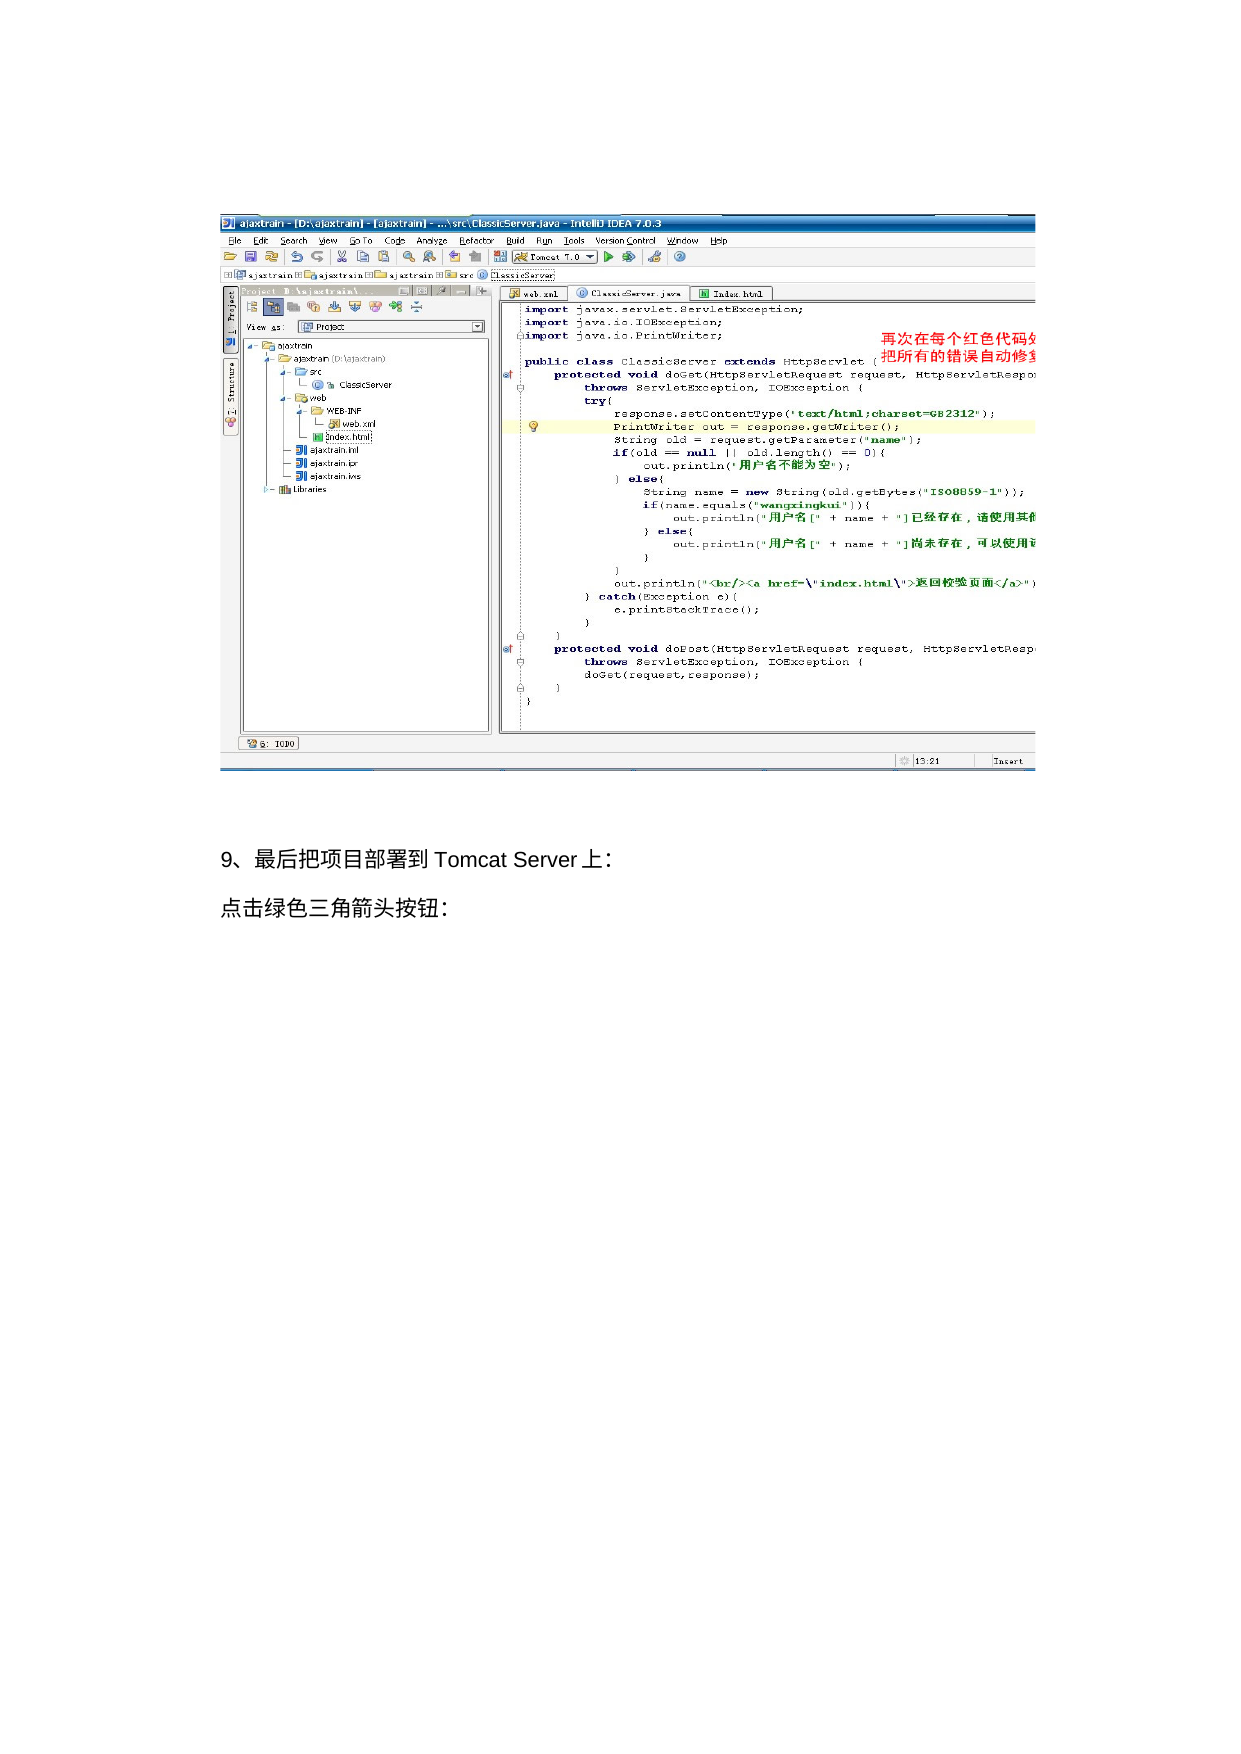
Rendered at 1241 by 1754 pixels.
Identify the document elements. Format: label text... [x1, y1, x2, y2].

picture [220, 214, 1036, 771]
table_cell 一、打开IntelliJ IDEA 7.0.3 并新建一个工程文件： 1、打开Intellij IDEA7.0.3，“File”——>“New Project”： 2、“Next”： 3、更改工程名字和存放路径，如以下例子： 4、“Next”： 5、这一步的操作是关联本机的jdk文件目录（第一次需要做，之后就不需要再设定了），找到自己本机里面的JAVA目录下的JDK的目录（如果找不到自己的JDK目录的，说明没有装JDK，那么可以先装JDK -7或者其他版本，然后再找到自己本地的JDK文件夹。同时再装上JRE -7）。 JDK-7下载：http://jdk7.java.net/download.html JRE-7下载：http://jdk7.java.net/download.html 6、因为我们要开发的是Web项目，所以勾选Web Application。如果全部都不选，则新建一个纯项目工程。 到此为止，就应该新建了一个Web 的项目工程，并自动打开该工程。 二、开发Web项目（以一个例子说明）： 1、打开新建的项目后，把左边的文件夹都展开，然后把Index.jsp文件删除，等一下我们会新建一个Html的文件： 2、双击打开web.xml，可以修改字体的大小，按下下图的设置按钮： 3、我们在这里新建一个自己的样式，并命名，如：myfont： 修改字体样式，比如： 修改字体大小，比如：15 ： 4、设置工程的运行方式： 在此，我们选择以Tomcat Server来打开项目： 进行到这一步的时候，有可能没有安装Tomcat，那么就要先安装Tomcat（如Tomcat 7.0）： Tomcat 7.0下载：http://tomcat.apache.org/download-70.cgi或http://www.skycn.com/soft/58951.html （安装教程http://user.qzone.qq.com/529901956/blog/1270043200） 按下Fix按钮： 5、新建Class文件： 给Class文件一个名字，如：ClassicServer ： 打开刚刚新建的Class文件之后，把预先准备好的代码复制进来（当然也可以自己写代码开发，这里作为一个例子，预先准备好了代码）： ClassicServer代码： 把代码复制进来之后，作为演示，我们在这里先把public class以下的代码选中并且按Ctrl+/(?)键以把这段代码转换为注释： 把public class以上的代码选中并删去： 此时，有一部分代码会变成红色，说明这部分代码运行的时候会出错，于是我们把鼠标光标放在红色的代码上面，按下Alt+Enter，即可自动修复错误代码： 6、新建Html或者Xhtml文件，这里我们新建的是Html文件： 输入Index，不用加后缀，它会自动添加后缀名： 双击打开Index.html，把预先准备好的代码复制输入（作为演示）： Index代码： 切换到web.xml，手工输入以下蓝色区域的内容，注意其中的ClassicServer要对应回Index.html里面的ClassicServer： 7、切换到ClassicServer.java，再次选中public class以下的内容，Ctrl+/(?)把代码恢复会代码模式： 8、再次把鼠标光标放在红色的代码上面，按下Alt+Enter，即可自动修复错误代码： 9、最后把项目部署到Tomcat Server上： 点击绿色三角箭头按钮： 点击Run按钮： 按了Run按钮后，将会自动弹出一个页面显示出我们所做的web项目的内容。 [205, 162, 1035, 965]
